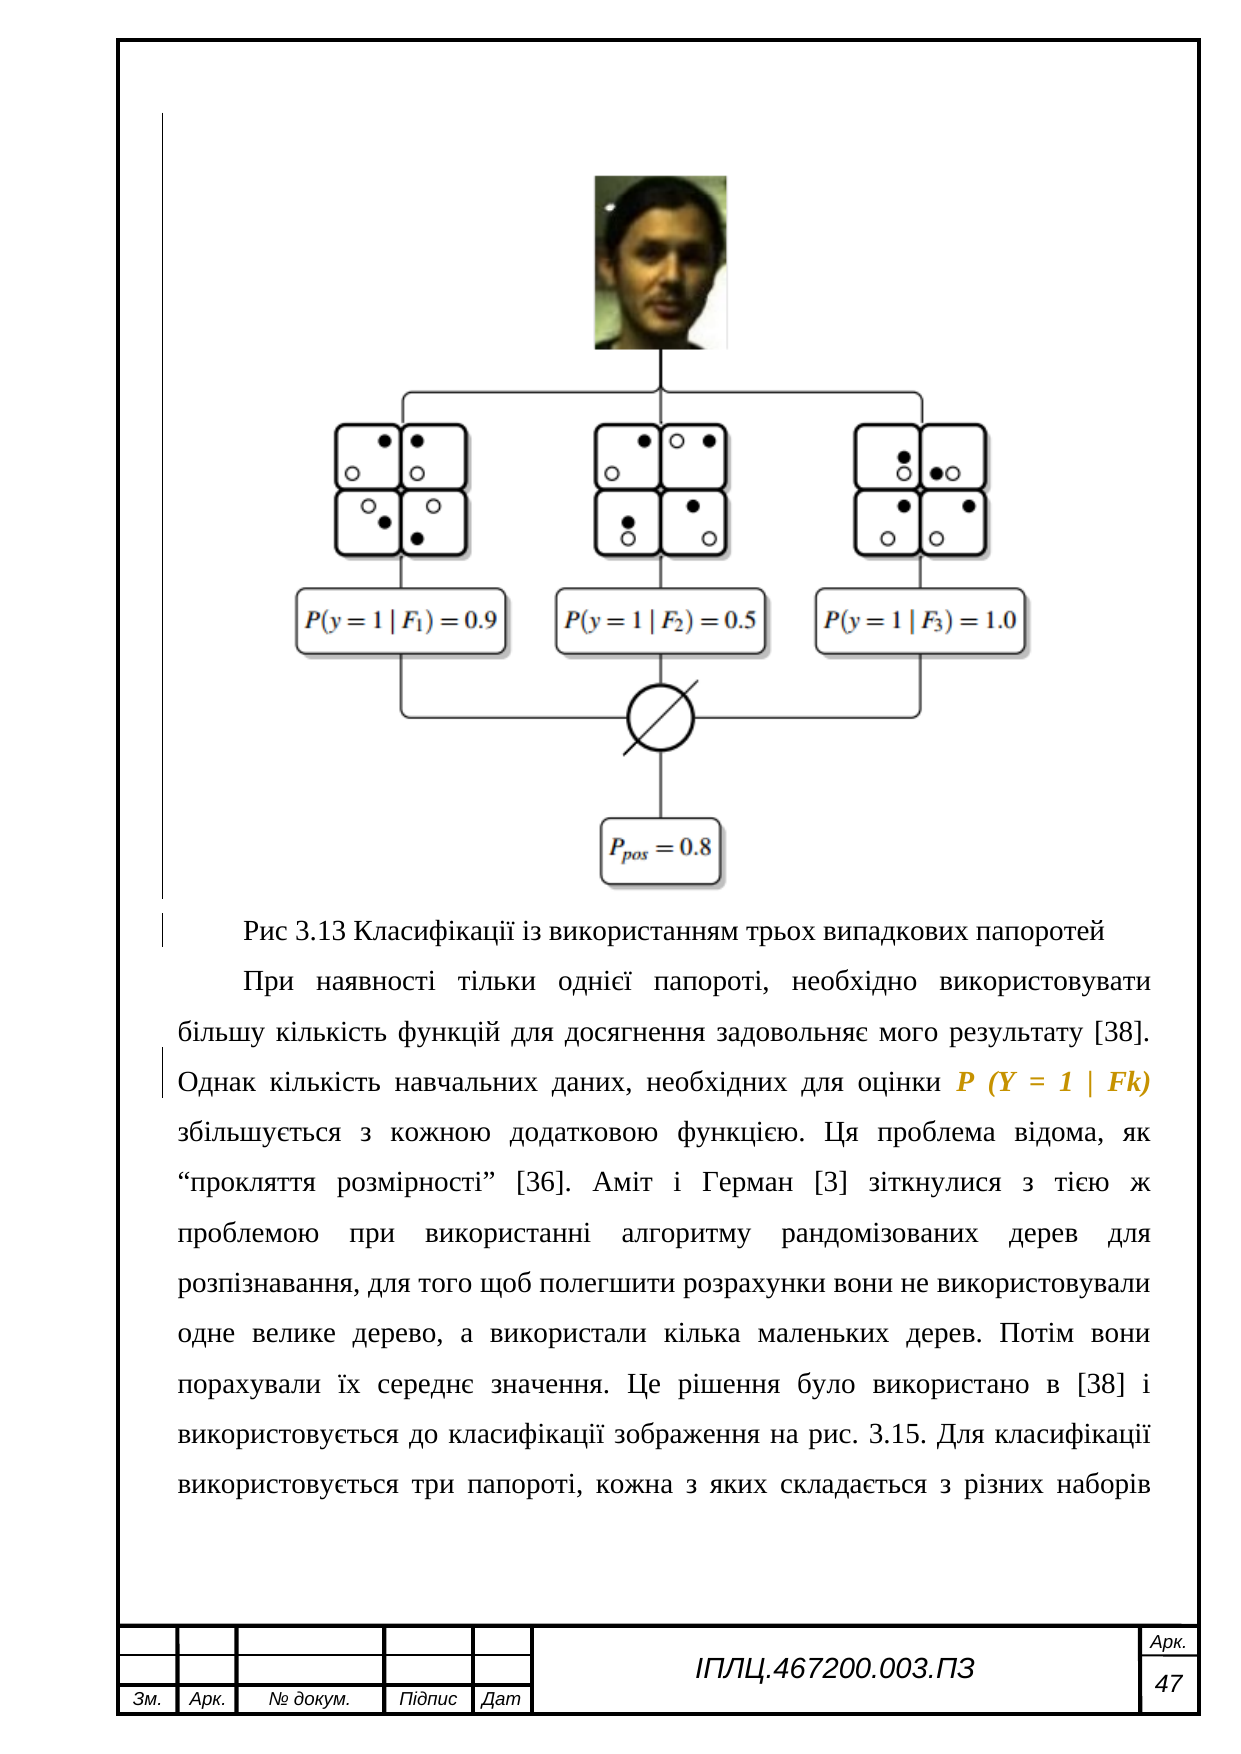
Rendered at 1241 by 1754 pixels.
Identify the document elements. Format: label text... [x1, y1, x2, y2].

text Рис 3.13 Класифікації із використанням трьох випадкових папоротей [177, 913, 1152, 947]
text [177, 963, 1152, 1500]
picture [242, 112, 1069, 899]
